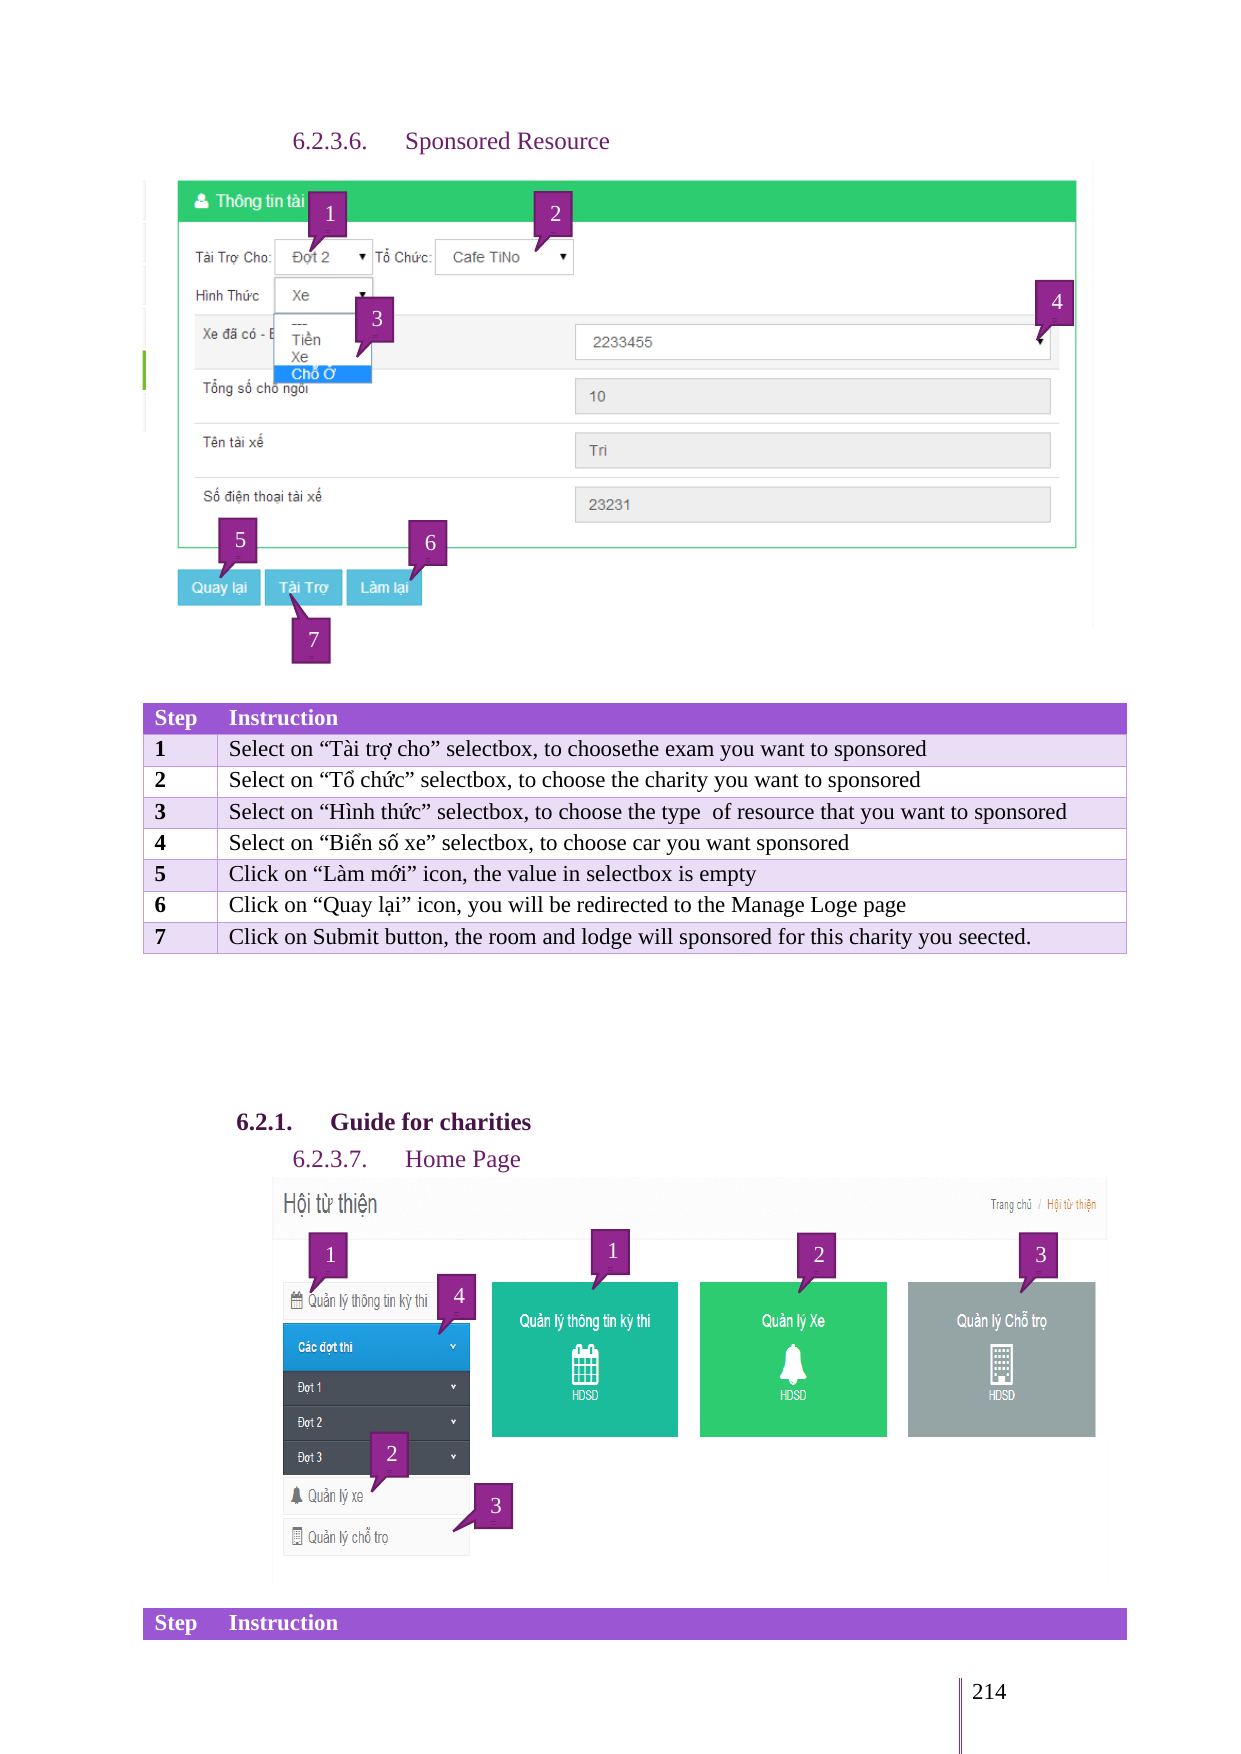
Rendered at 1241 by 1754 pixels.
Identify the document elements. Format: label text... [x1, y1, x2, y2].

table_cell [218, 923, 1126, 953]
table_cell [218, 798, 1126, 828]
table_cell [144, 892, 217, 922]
picture [142, 159, 1133, 628]
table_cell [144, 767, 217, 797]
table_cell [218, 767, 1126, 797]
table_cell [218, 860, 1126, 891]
subtitle Home Page [367, 1144, 1165, 1173]
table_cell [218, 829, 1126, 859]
picture [207, 1177, 1118, 1583]
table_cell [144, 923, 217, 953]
subtitle Guide for charities [292, 1107, 1165, 1136]
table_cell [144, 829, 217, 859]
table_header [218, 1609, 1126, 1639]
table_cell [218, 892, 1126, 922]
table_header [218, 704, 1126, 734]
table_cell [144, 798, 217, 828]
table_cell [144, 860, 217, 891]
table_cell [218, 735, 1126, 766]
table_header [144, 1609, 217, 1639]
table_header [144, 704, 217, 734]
subtitle Sponsored Resource [367, 126, 1165, 155]
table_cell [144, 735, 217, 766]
